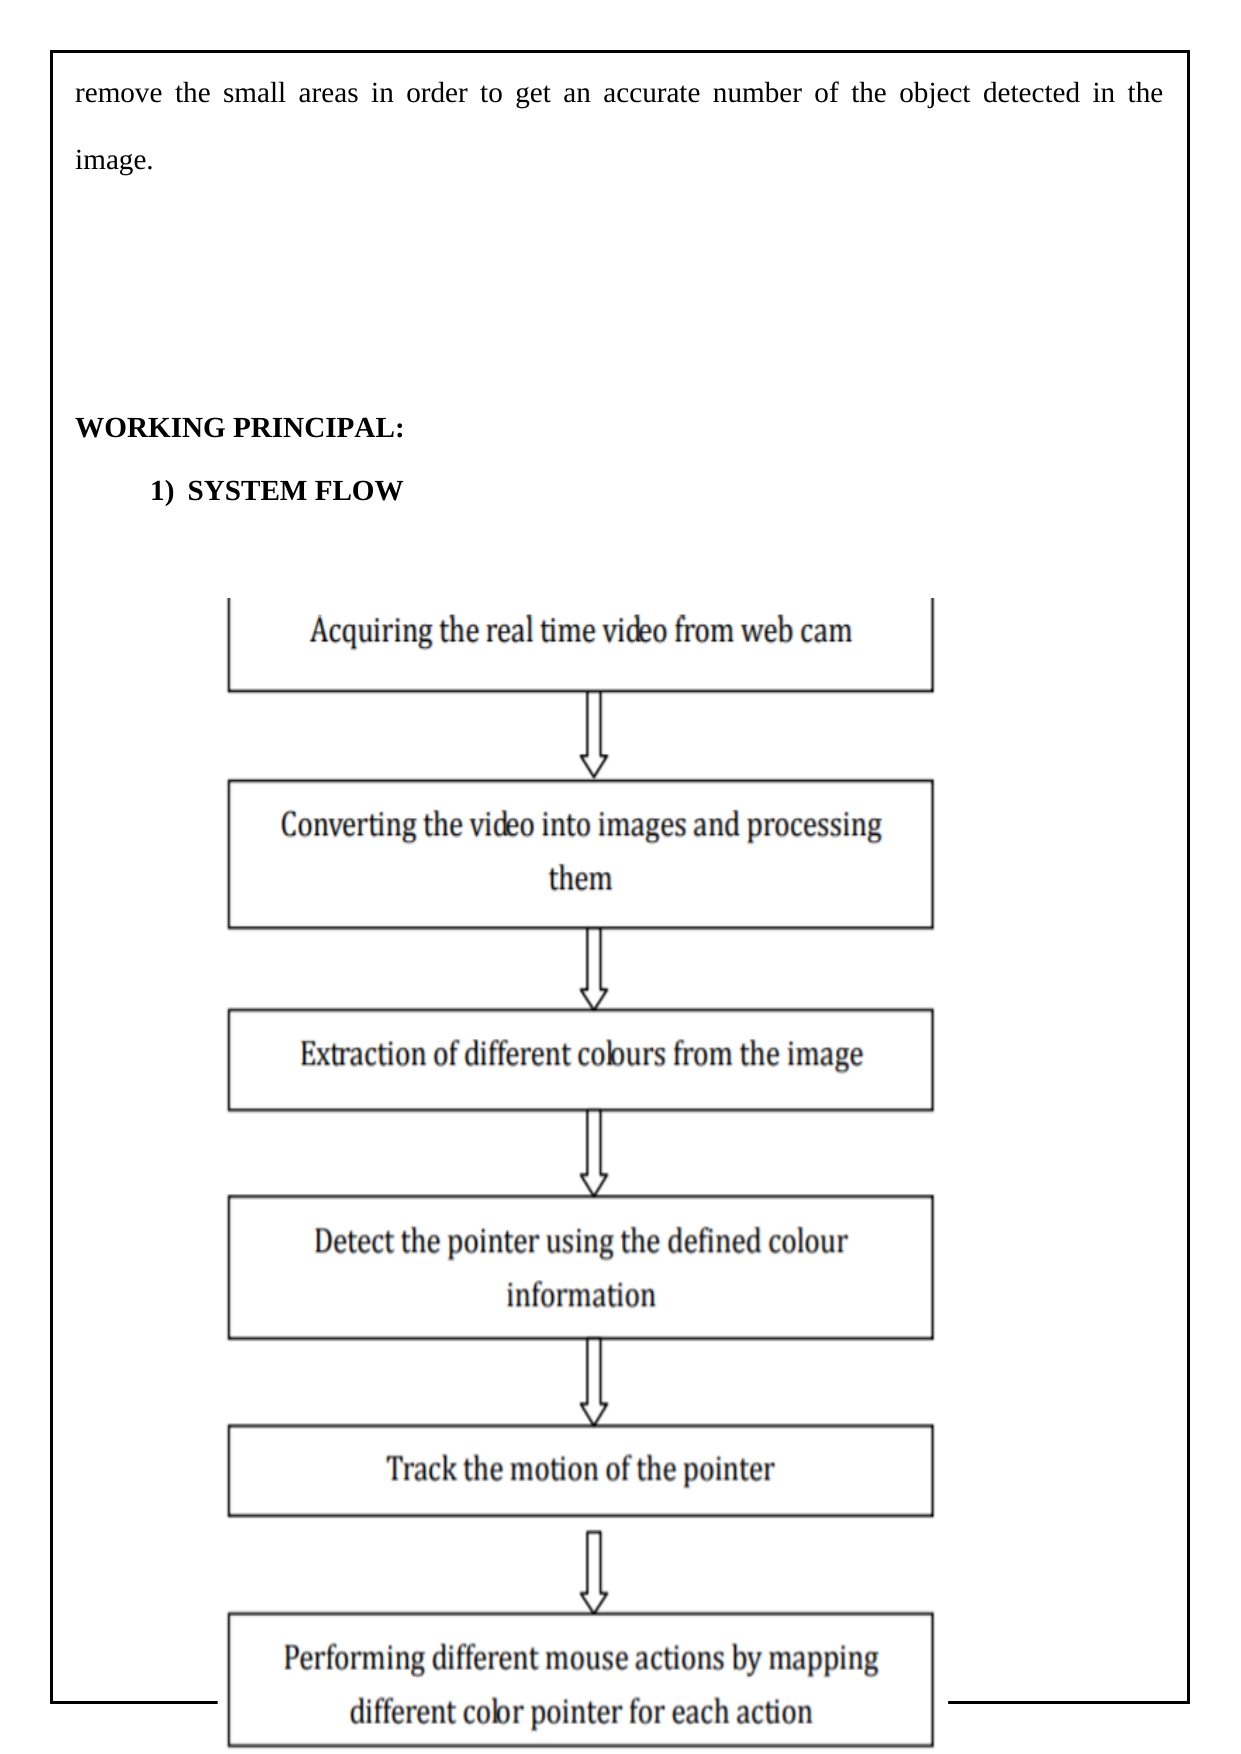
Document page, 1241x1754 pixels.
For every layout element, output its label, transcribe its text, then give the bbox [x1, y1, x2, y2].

picture [217, 598, 949, 1754]
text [75, 75, 1165, 176]
list SYSTEM FLOW [150, 473, 1165, 506]
text WORKING PRINCIPAL: [75, 410, 1165, 444]
